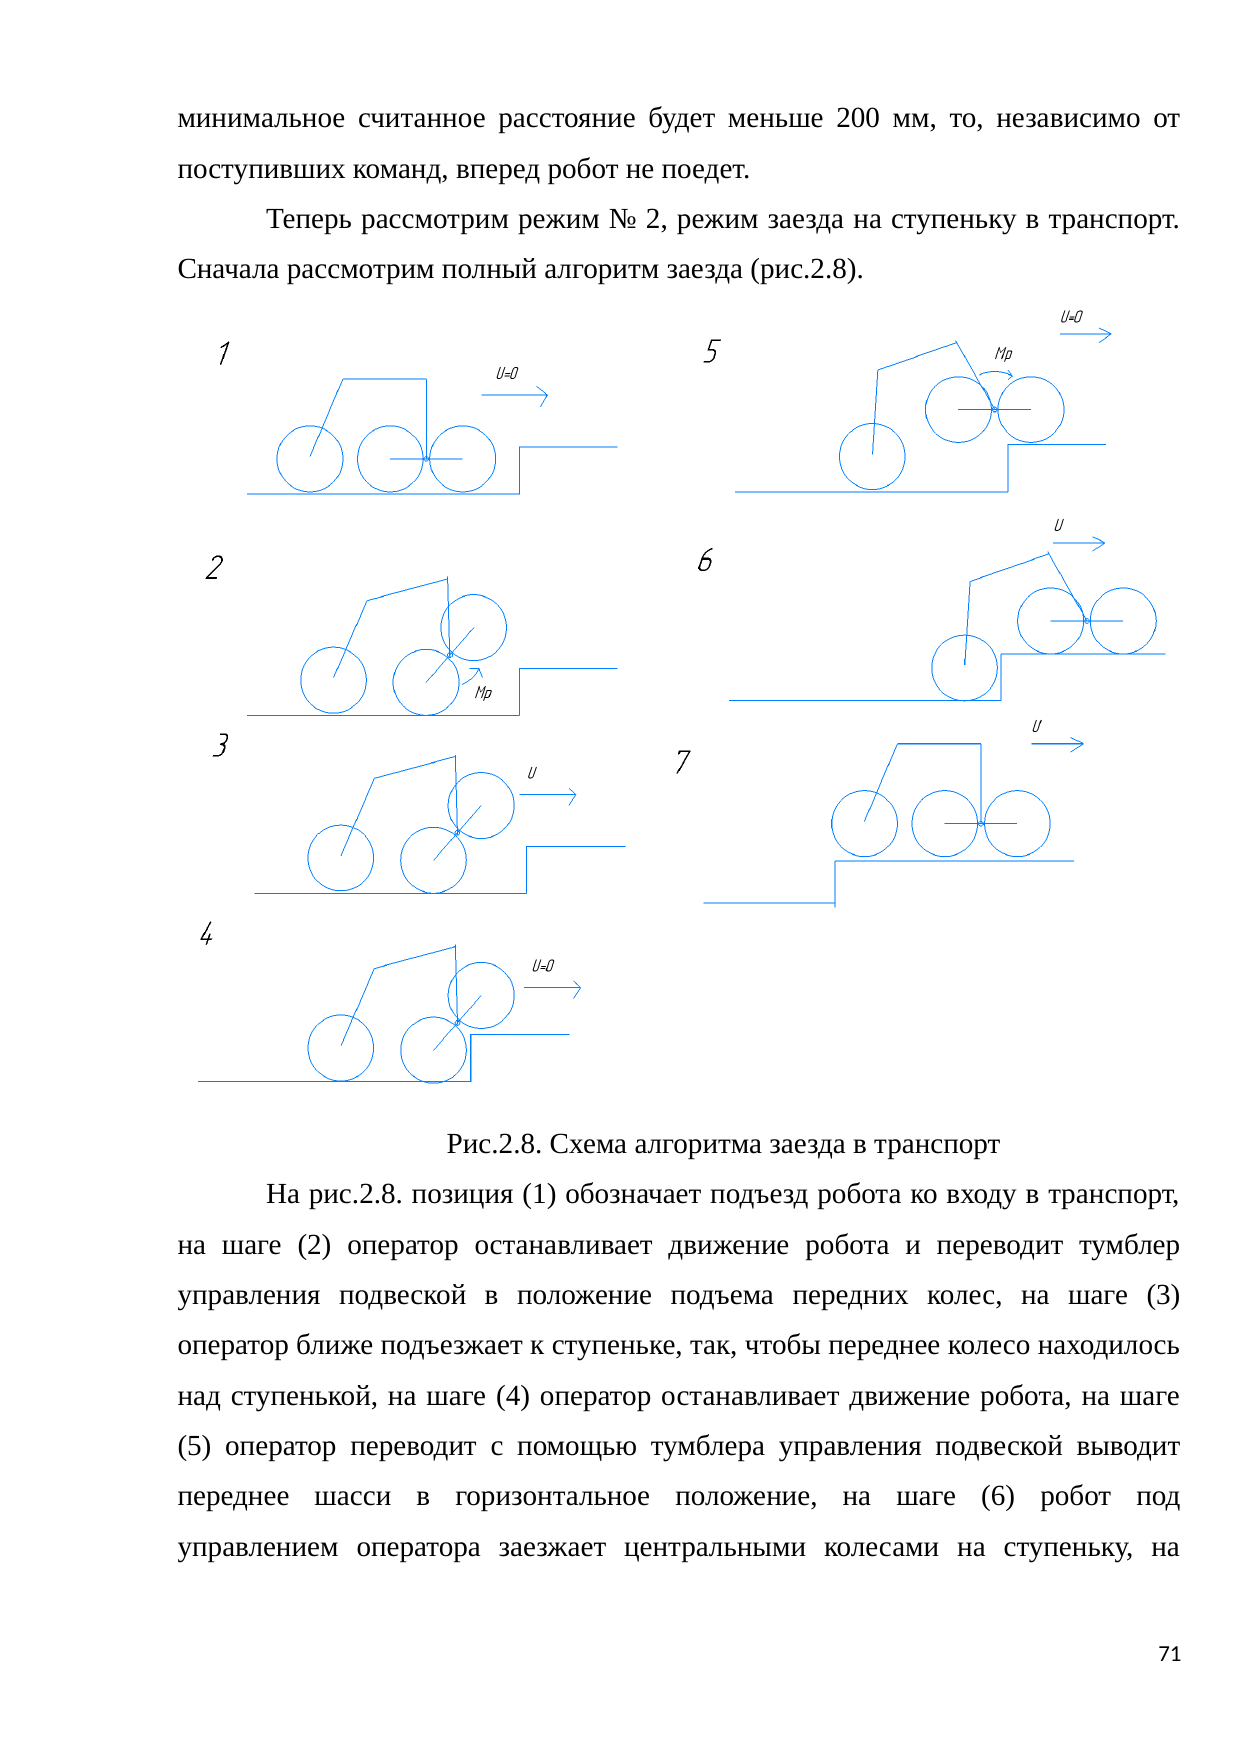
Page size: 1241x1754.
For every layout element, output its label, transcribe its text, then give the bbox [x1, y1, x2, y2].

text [177, 100, 1181, 184]
picture [185, 301, 1174, 1113]
text Рис.2.8. Схема алгоритма заезда в транспорт [177, 1126, 1181, 1160]
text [177, 1176, 1181, 1562]
text Теперь рассмотрим режим № 2, режим заезда на ступеньку в транспорт. Сначала рассмотрим полный алгоритм заезда (рис.2.8). [177, 201, 1181, 285]
